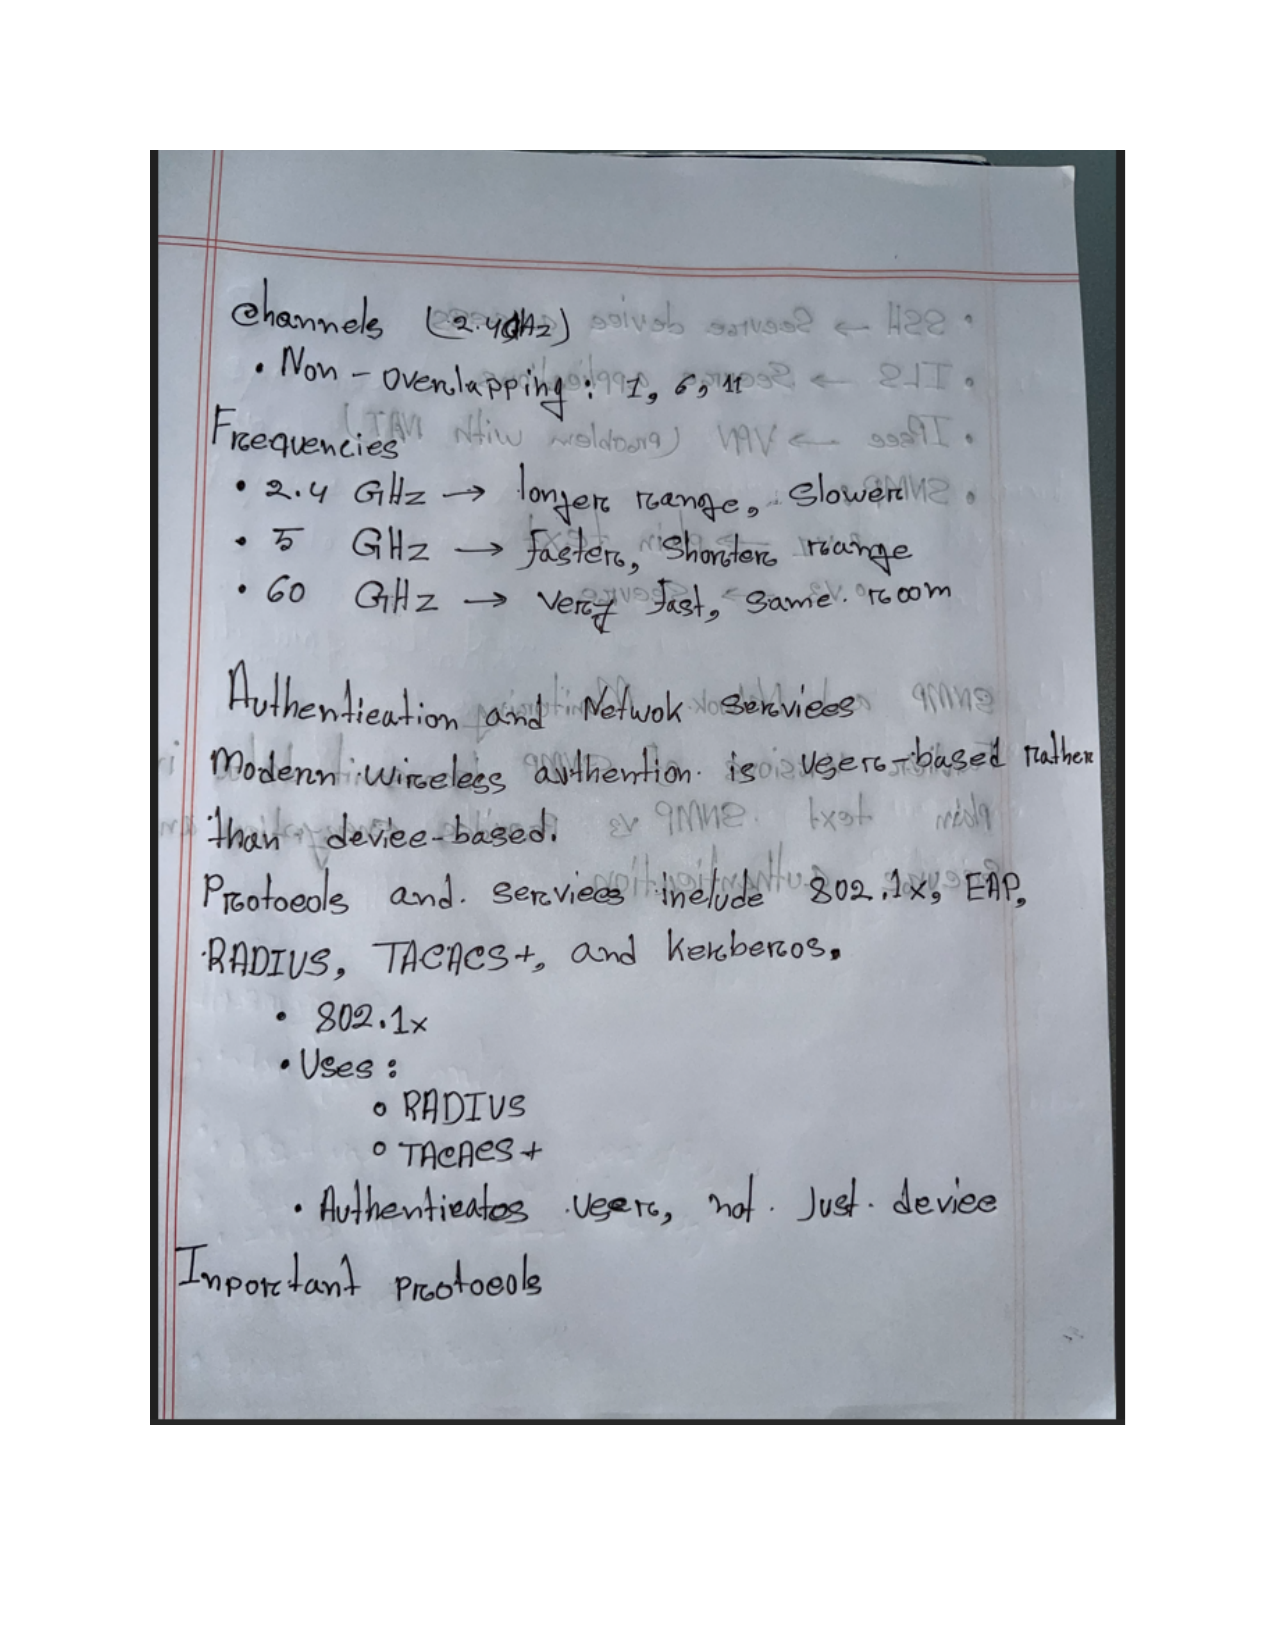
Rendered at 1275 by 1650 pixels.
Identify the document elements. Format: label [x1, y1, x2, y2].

picture [150, 150, 1125, 1425]
